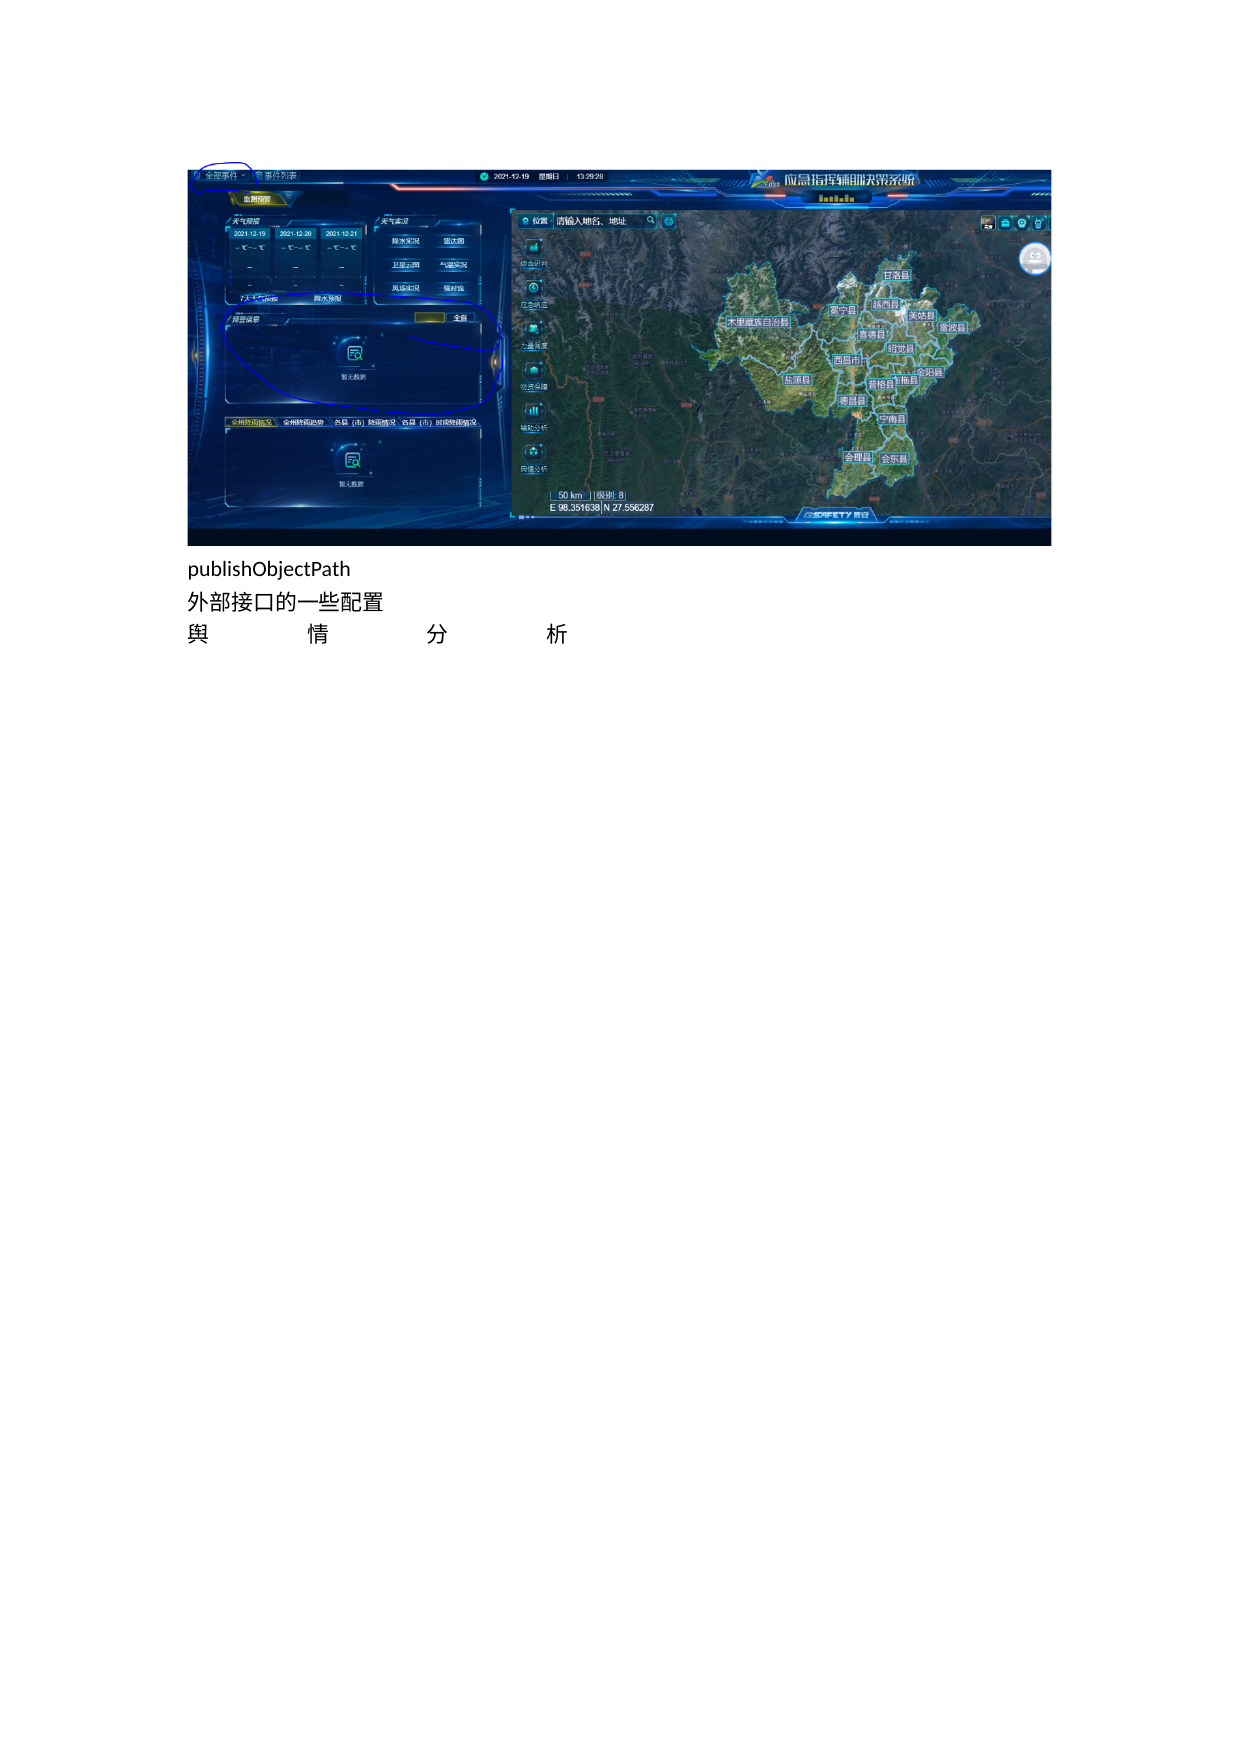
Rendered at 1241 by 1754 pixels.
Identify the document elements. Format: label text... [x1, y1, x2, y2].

text 舆情分析http://118.122.11.195:8990/api/publicOpinion/login?passWord=9cbf8a4dcb8e30682b927f352d6559a0&userName=ls_yjj [187, 617, 1053, 682]
text 外部接口的一些配置 [187, 584, 1053, 617]
text publishObjectPath [187, 552, 1053, 584]
picture [187, 162, 1052, 546]
